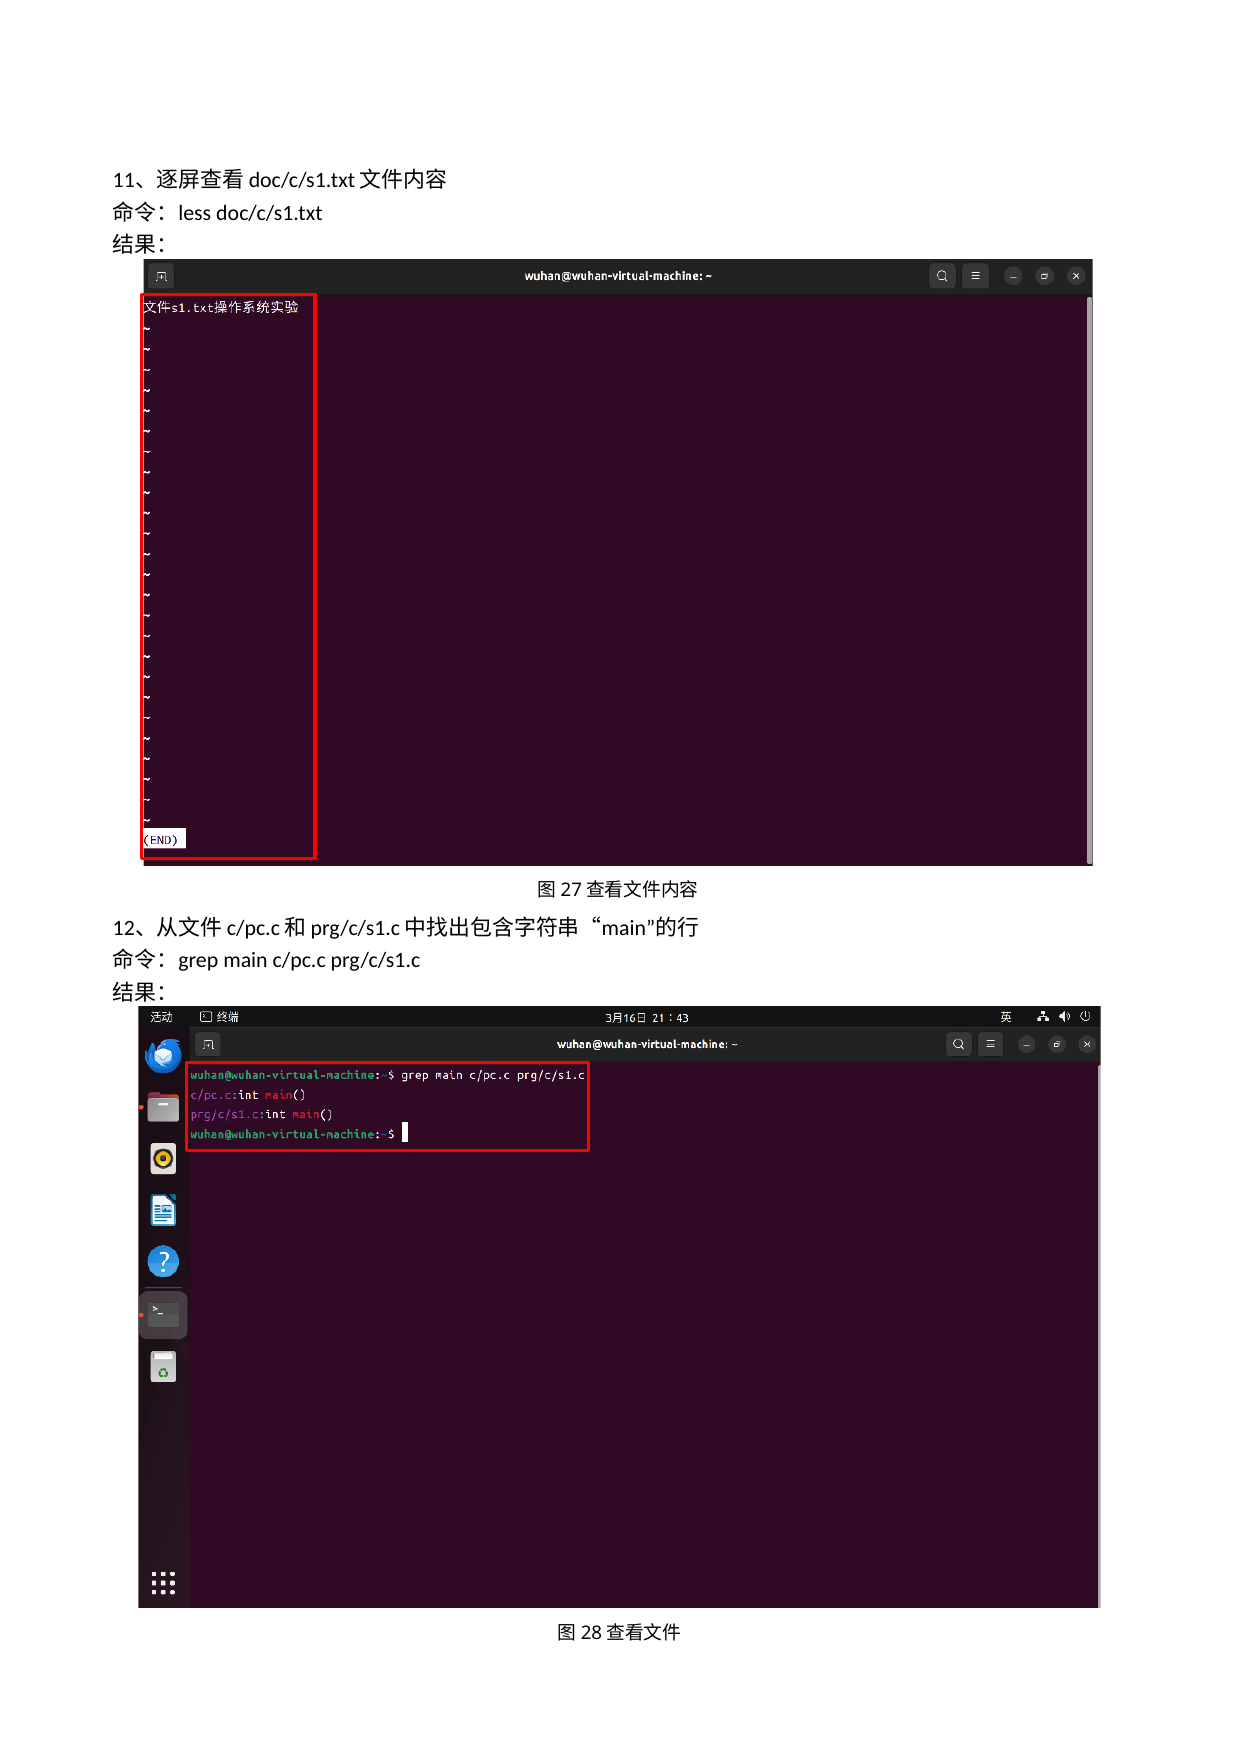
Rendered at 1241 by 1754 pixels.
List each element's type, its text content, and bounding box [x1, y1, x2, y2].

text 结果： [112, 227, 1128, 259]
picture [143, 259, 1093, 866]
text 12、从文件c/pc.c和prg/c/s1.c中找出包含字符串“main”的行 [112, 909, 1128, 942]
picture [143, 296, 313, 857]
text 11、逐屏查看doc/c/s1.txt文件内容 [112, 162, 1128, 194]
text 结果： [112, 974, 1128, 1007]
text 命令：less doc/c/s1.txt [112, 194, 1128, 227]
text 命令：grep main c/pc.c prg/c/s1.c [112, 942, 1128, 974]
picture [138, 1007, 1101, 1608]
